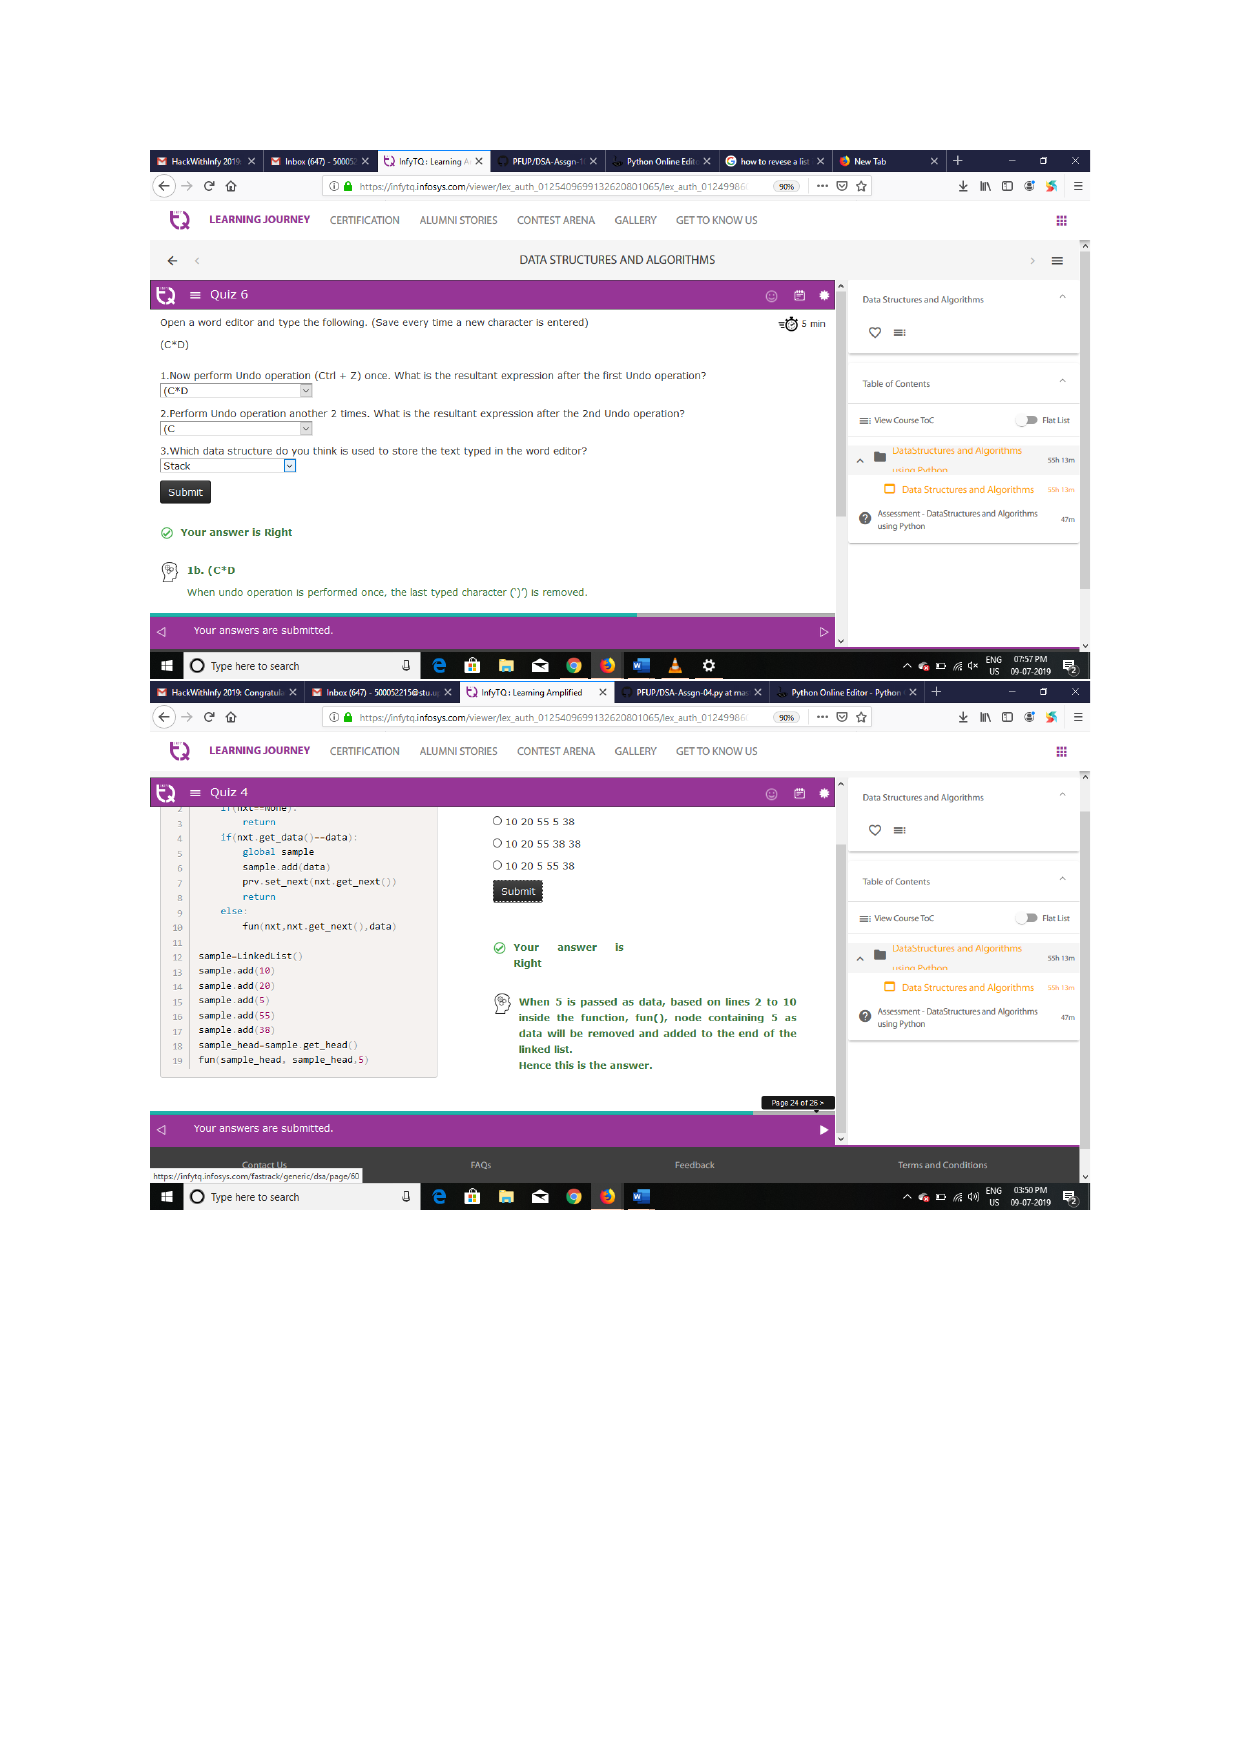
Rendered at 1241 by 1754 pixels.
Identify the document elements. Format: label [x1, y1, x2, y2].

picture [150, 150, 1091, 679]
picture [150, 681, 1091, 1210]
